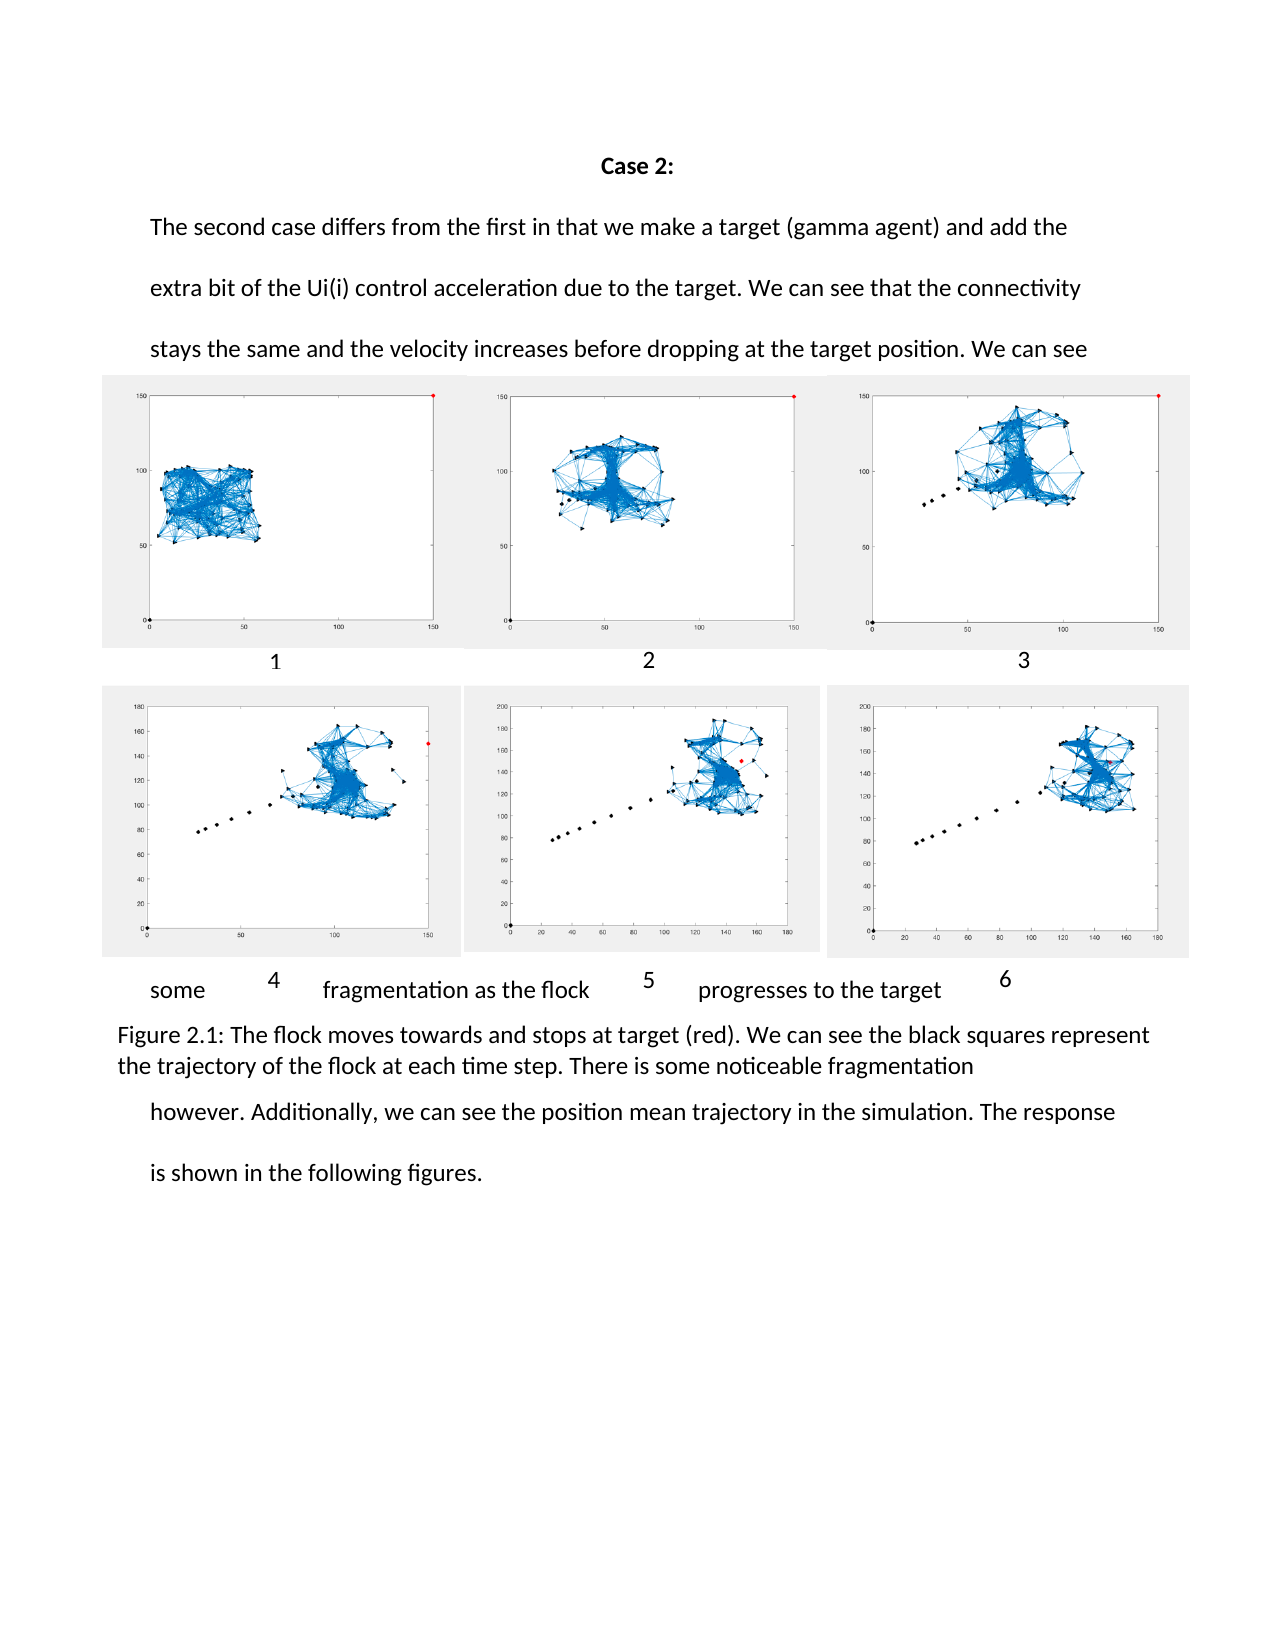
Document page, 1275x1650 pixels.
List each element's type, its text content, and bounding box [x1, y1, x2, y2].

picture [102, 375, 1190, 650]
text The second case differs from the first in that we make a target (gamma agent) and add the extra bit of the Ui(i) control acceleration due to the target. We can see that the connectivity stays the same and the velocity increases before dropping at the target position. We can see some fragmentation as the flock progresses to the target however. Additionally, we can see the position mean trajectory in the simulation. The response is shown in the following figures. [150, 211, 1125, 376]
picture [102, 685, 461, 957]
text Case 2: [150, 150, 1125, 181]
picture [827, 685, 1189, 958]
picture [464, 685, 820, 952]
